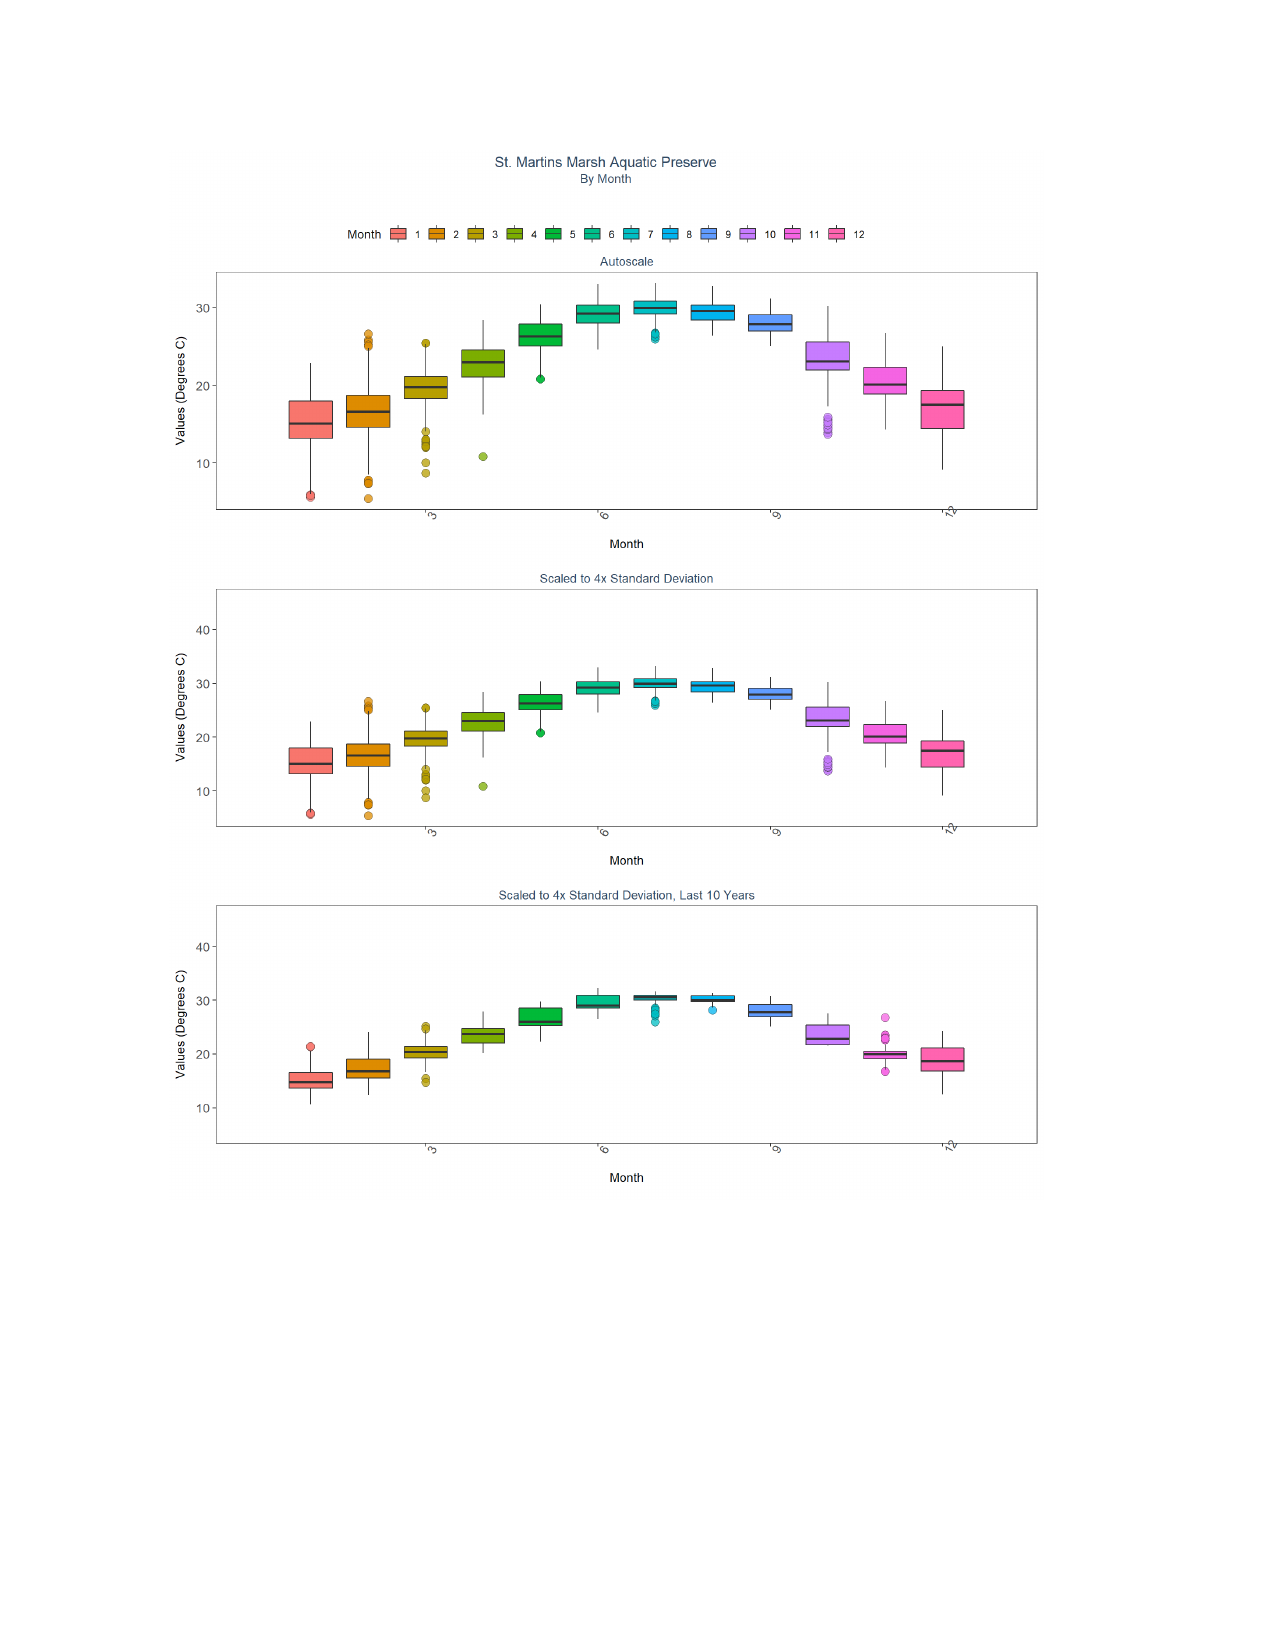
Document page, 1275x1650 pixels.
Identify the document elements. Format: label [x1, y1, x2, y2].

picture [168, 150, 1044, 1200]
